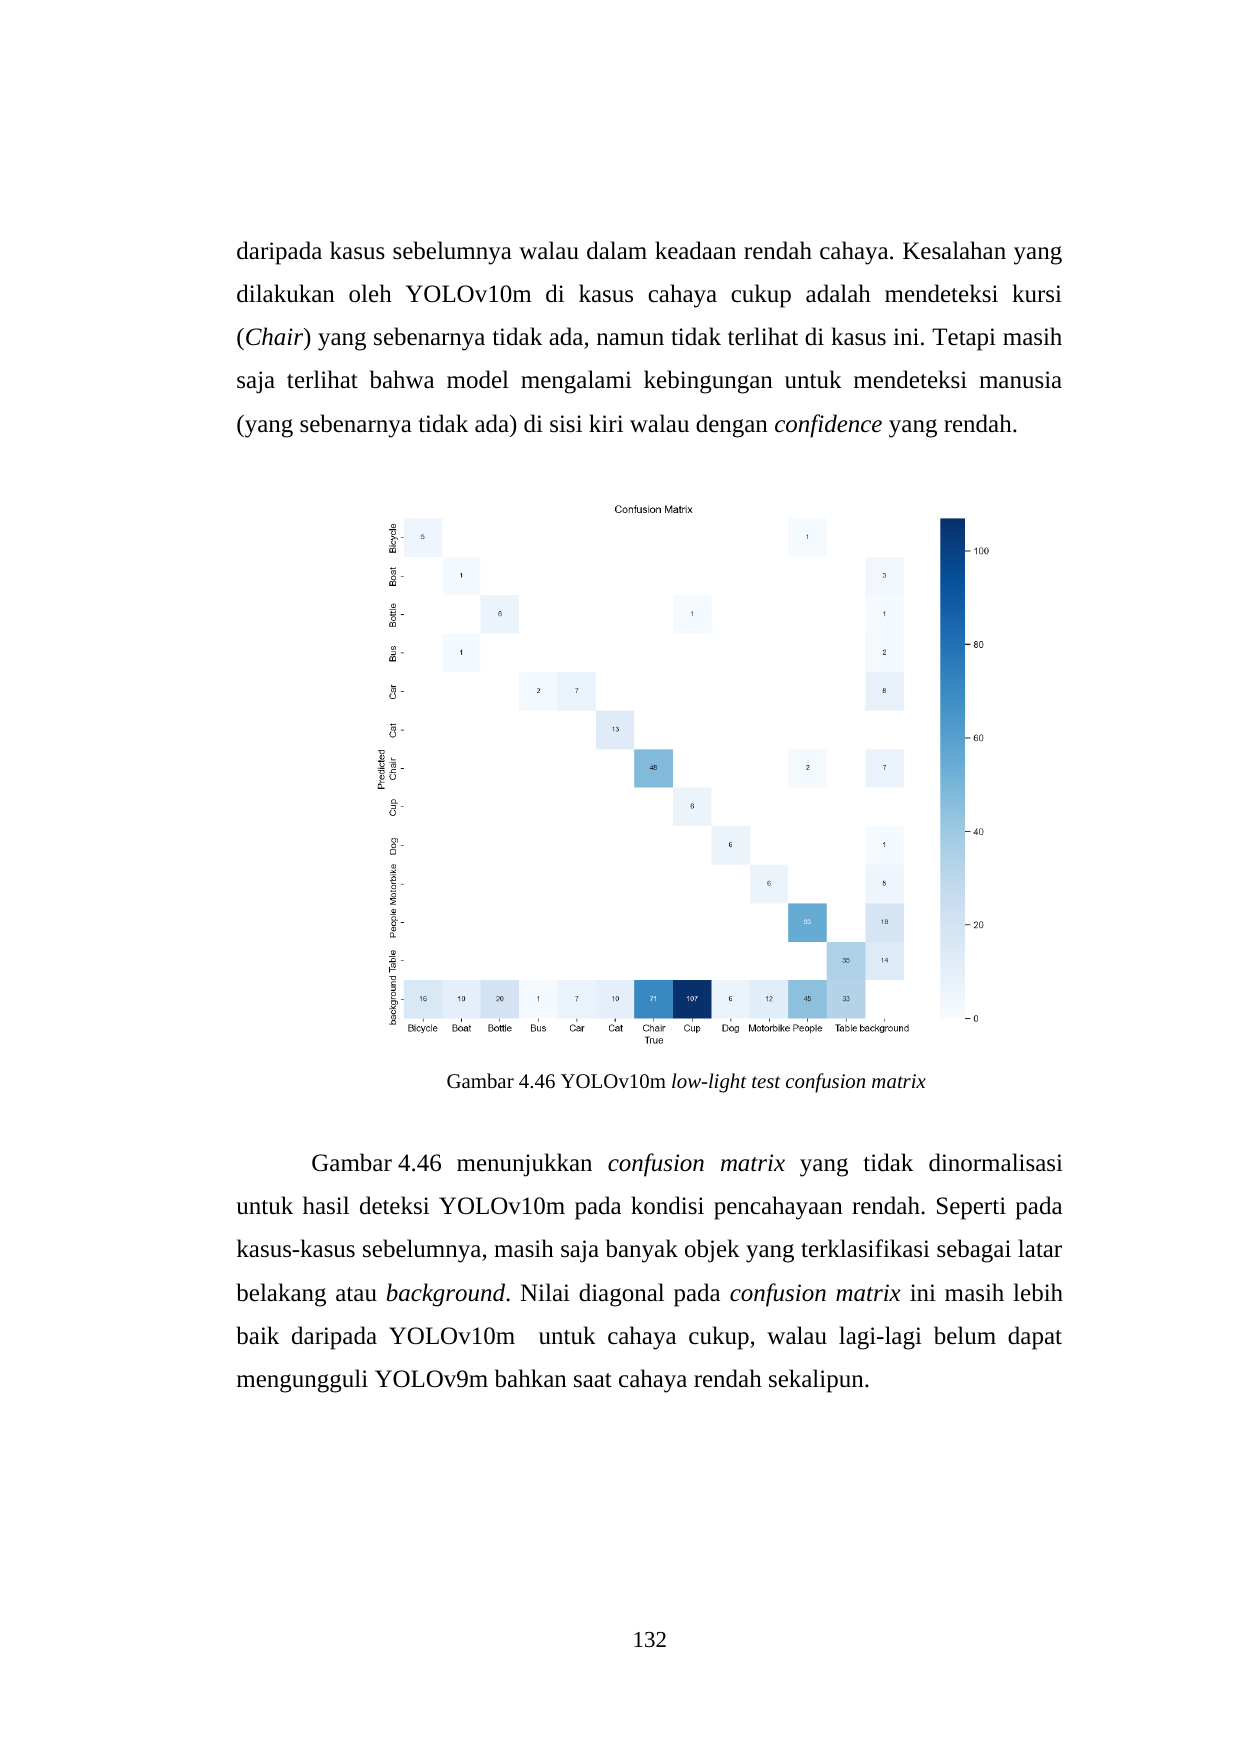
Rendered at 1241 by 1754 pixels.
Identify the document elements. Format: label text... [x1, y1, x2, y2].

text Gambar 4.46 menunjukkan confusion matrix yang tidak dinormalisasi untuk hasil deteksi YOLOv10m pada kondisi pencahayaan rendah. Seperti pada kasus-kasus sebelumnya, masih saja banyak objek yang terklasifikasi sebagai latar belakang atau background. Nilai diagonal pada confusion matrix ini masih lebih baik daripada YOLOv10m untuk cahaya cukup, walau lagi-lagi belum dapat mengungguli YOLOv9m bahkan saat cahaya rendah sekalipun. [236, 1148, 1063, 1393]
text Gambar 4.46 YOLOv10m low-light test confusion matrix [311, 1069, 1063, 1093]
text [236, 236, 1063, 437]
picture [311, 495, 1060, 1056]
